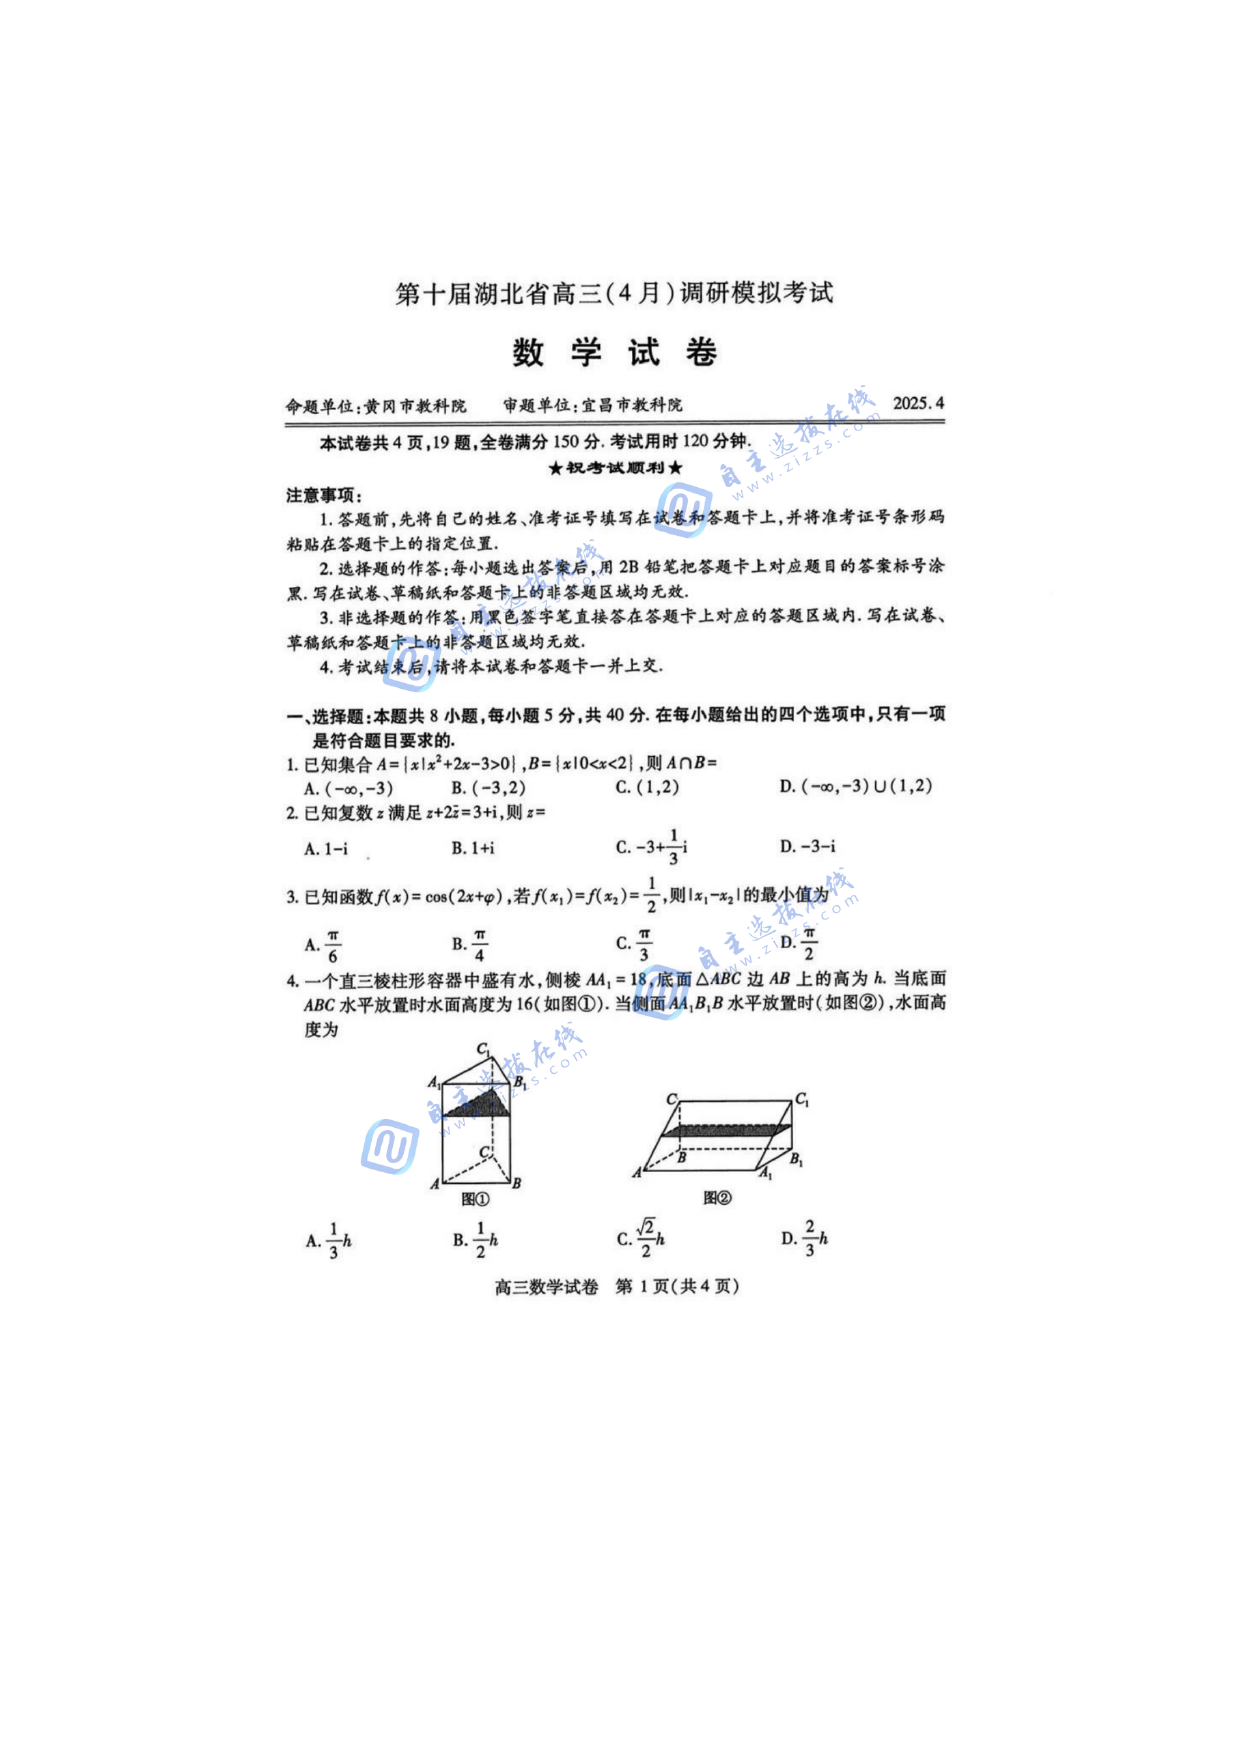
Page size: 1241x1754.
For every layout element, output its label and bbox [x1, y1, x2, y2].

picture [187, 194, 1053, 1365]
